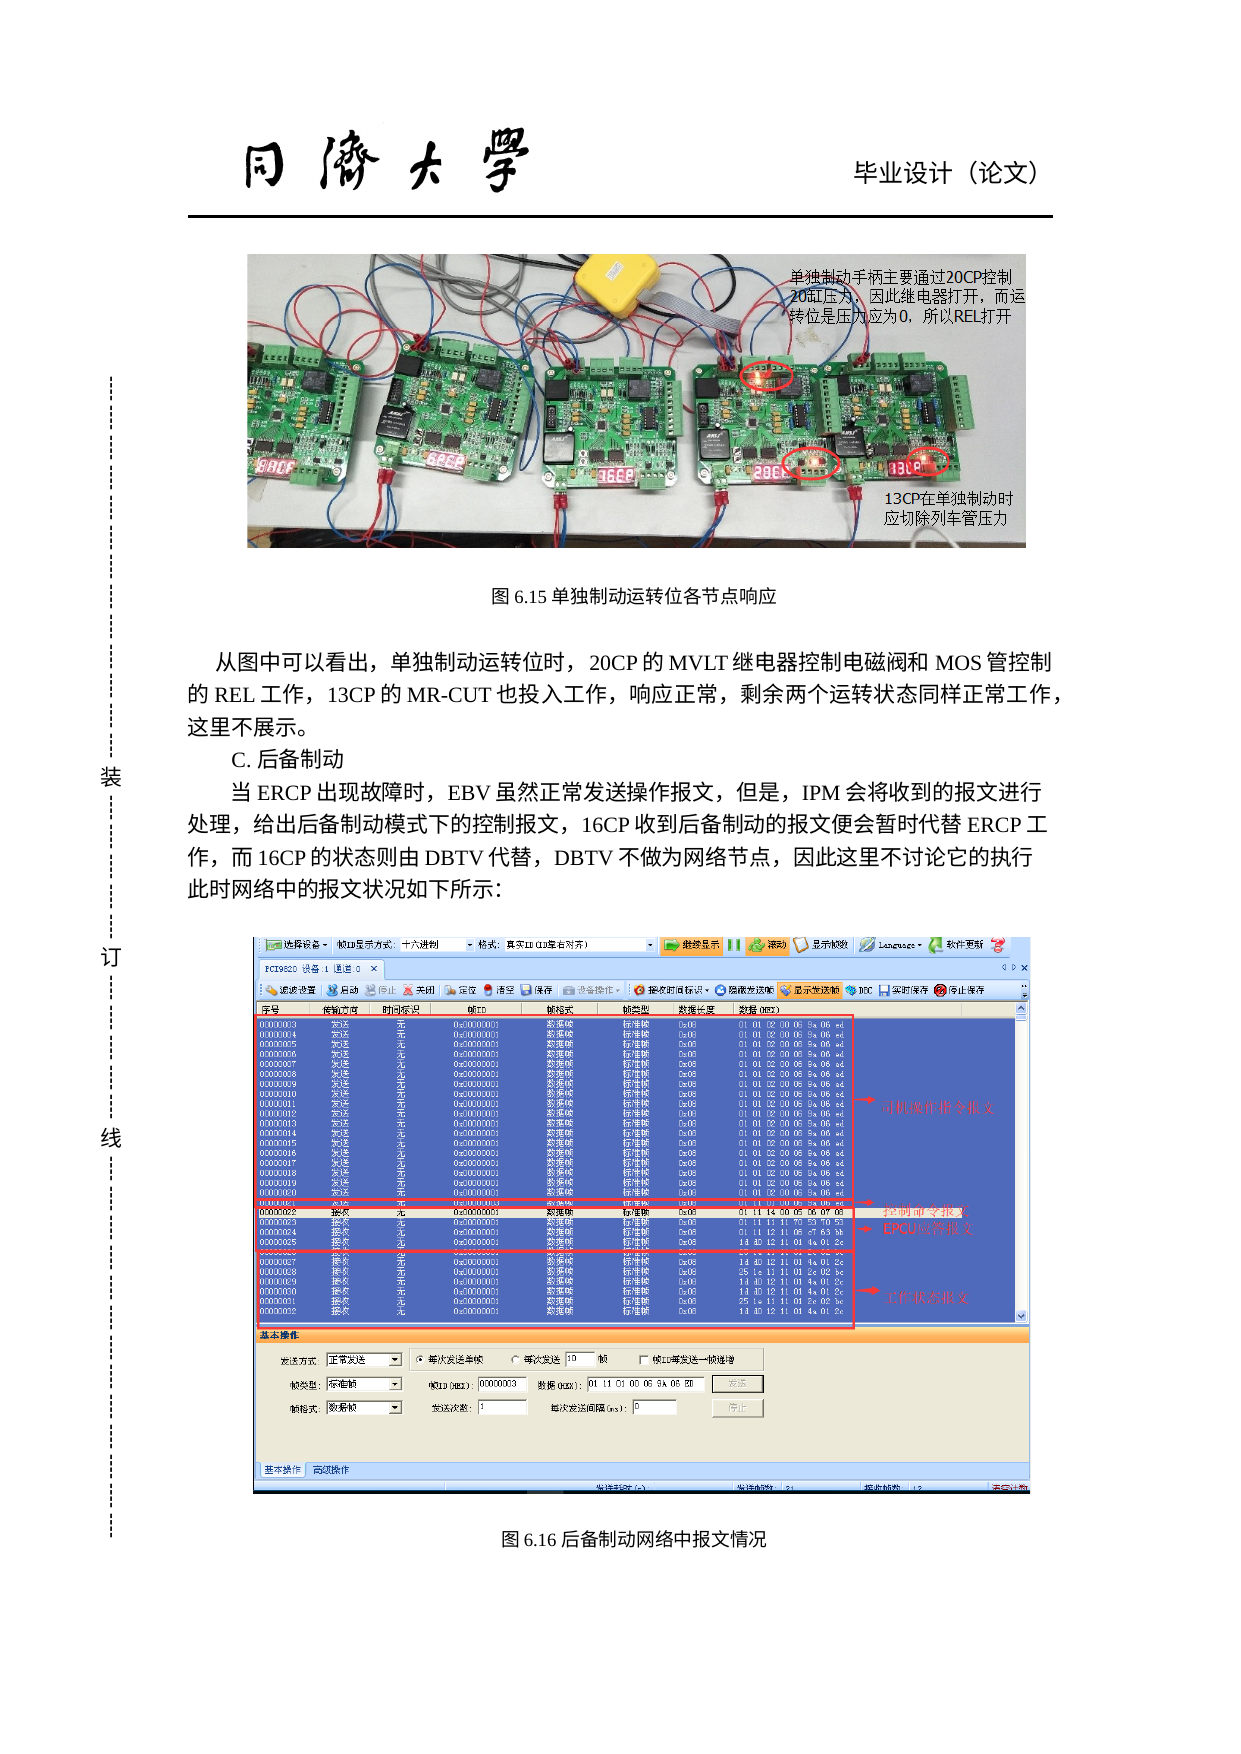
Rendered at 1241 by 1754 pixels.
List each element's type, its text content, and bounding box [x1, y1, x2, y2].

text 从图中可以看出，单独制动运转位时，20CP的MVLT继电器控制电磁阀和MOS管控制的REL工作，13CP的MR-CUT也投入工作，响应正常，剩余两个运转状态同样正常工作，这里不展示。 [187, 644, 1053, 742]
text 当ERCP出现故障时，EBV虽然正常发送操作报文，但是，IPM会将收到的报文进行处理，给出后备制动模式下的控制报文，16CP收到后备制动的报文便会暂时代替ERCP工作，而16CP的状态则由DBTV代替，DBTV不做为网络节点，因此这里不讨论它的执行此时网络中的报文状况如下所示： [187, 774, 1053, 904]
text 图6.16 后备制动网络中报文情况 [187, 1522, 1053, 1554]
text C. 后备制动 [187, 742, 1053, 774]
picture [253, 937, 1031, 1494]
picture [247, 254, 1026, 548]
picture [224, 119, 547, 198]
text 图6.15 单独制动运转位各节点响应 [187, 579, 1053, 612]
